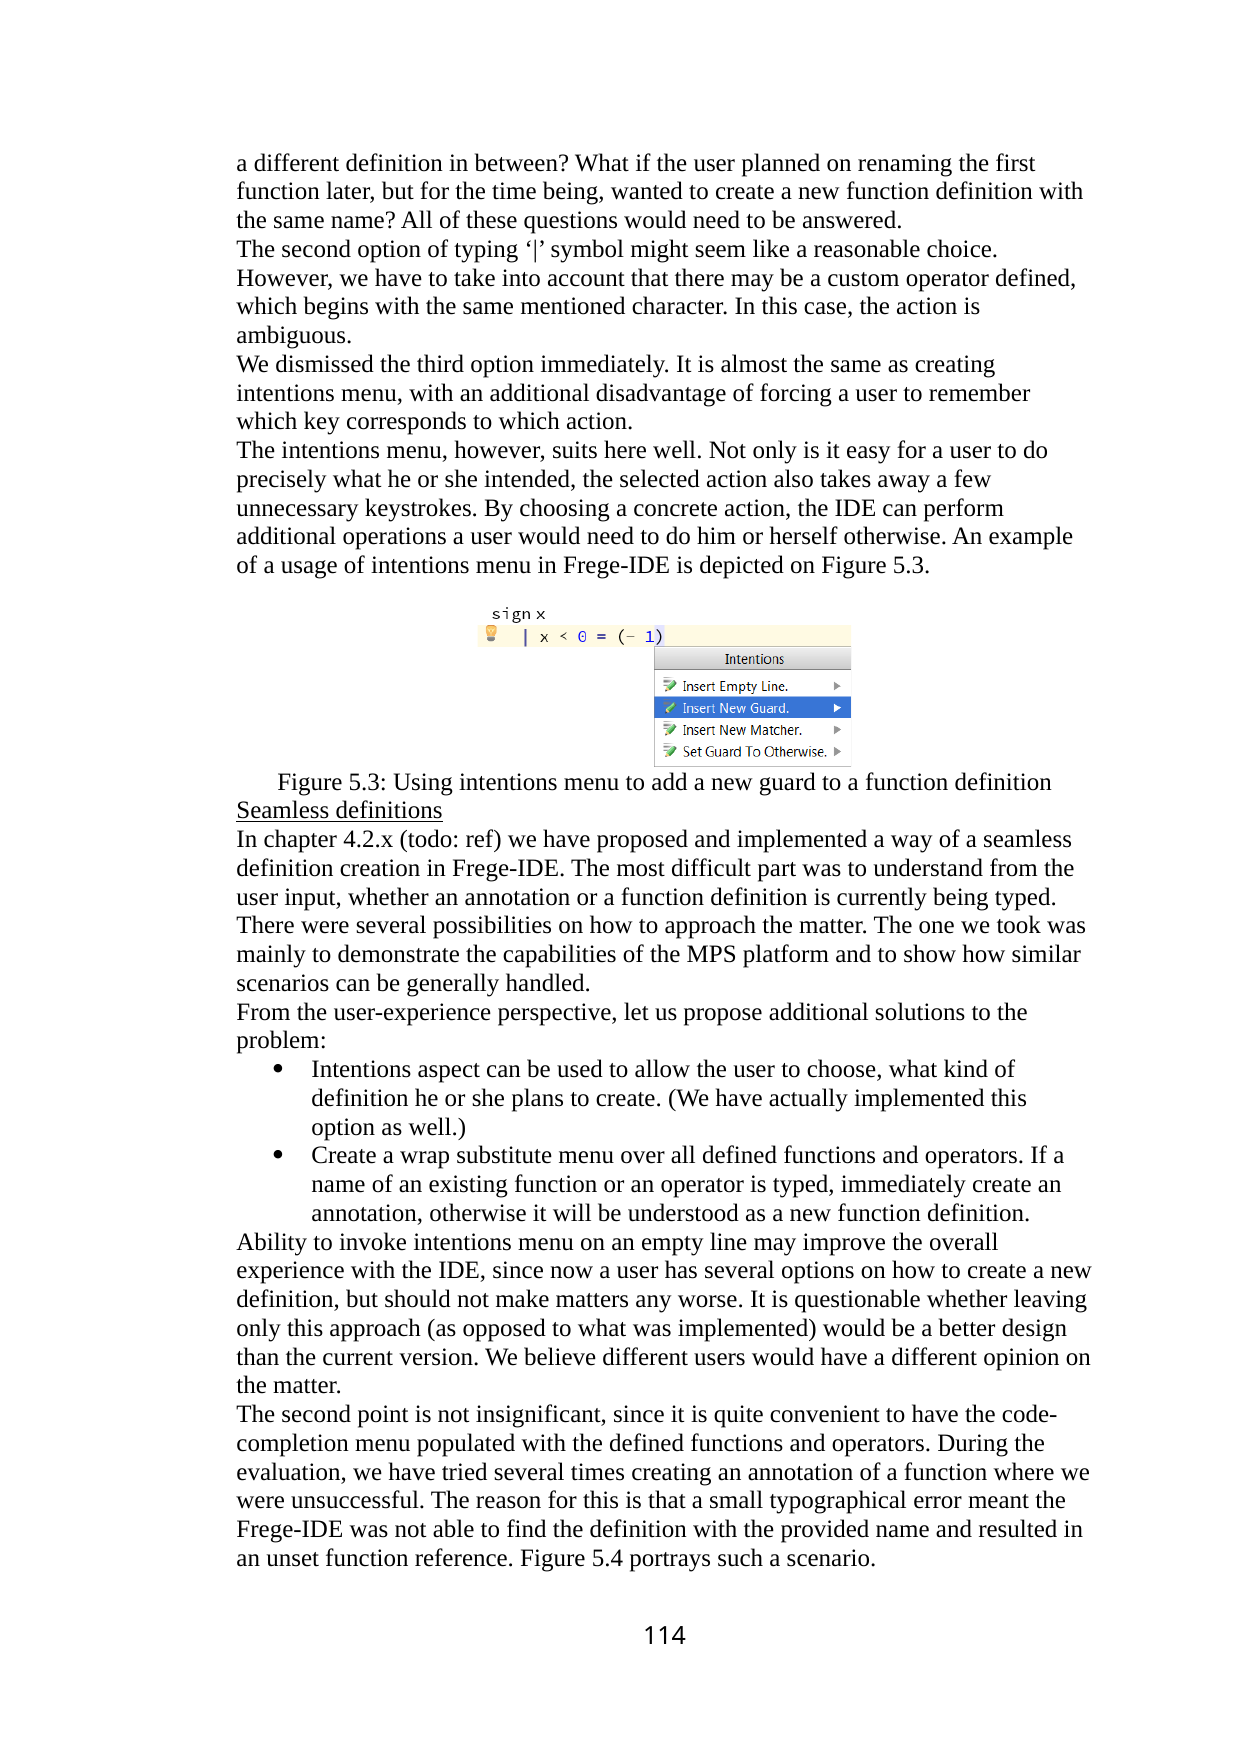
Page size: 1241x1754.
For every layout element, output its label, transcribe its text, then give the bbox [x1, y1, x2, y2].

text Seamless definitions [236, 796, 1092, 824]
text From the user-experience perspective, let us propose additional solutions to the problem: [236, 997, 1092, 1054]
text Figure 5.3: Using intentions menu to add a new guard to a function definition [236, 767, 1092, 796]
text The second option of typing ‘|’ symbol might seem like a reasonable choice. However, we have to take into account that there may be a custom operator defined, which begins with the same mentioned character. In this case, the action is ambiguous. [236, 234, 1092, 349]
list Intentions aspect can be used to allow the user to choose, what kind of definition he or she plans to create. (We have actually implemented this option as well.) [274, 1054, 1092, 1141]
text The second point is not insignificant, since it is quite convenient to have the code-completion menu populated with the defined functions and operators. During the evaluation, we have tried several times creating an annotation of a function where we were unsuccessful. The reason for this is that a small typographical error meant the Frege-IDE was not able to find the definition with the provided name and resulted in an unset function reference. Figure 5.4 portrays such a scenario. [236, 1399, 1092, 1572]
list Create a wrap substitute menu over all defined functions and operators. If a name of an existing function or an operator is typed, immediately create an annotation, otherwise it will be understood as a new function definition. [274, 1141, 1092, 1227]
text The intentions menu, however, suits here well. Not only is it easy for a user to do precisely what he or she intended, the selected action also takes away a few unnecessary keystrokes. By choosing a concrete action, the IDE can perform additional operations a user would need to do him or herself otherwise. An example of a usage of intentions menu in Frege-IDE is depicted on Figure 5.3. [236, 435, 1092, 579]
picture [477, 607, 852, 767]
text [236, 148, 1092, 234]
text In chapter 4.2.x (todo: ref) we have proposed and implemented a way of a seamless definition creation in Frege-IDE. The most difficult part was to understand from the user input, whether an annotation or a function definition is currently being typed. There were several possibilities on how to approach the matter. The one we took was mainly to demonstrate the capabilities of the MPS platform and to show how similar scenarios can be generally handled. [236, 824, 1092, 997]
text Ability to invoke intentions menu on an empty line may improve the overall experience with the IDE, since now a user has several options on how to create a new definition, but should not make matters any worse. It is questionable whether leaving only this approach (as opposed to what was implemented) would be a better design than the current version. We believe different users would have a different opinion on the matter. [236, 1227, 1092, 1399]
text We dismissed the third option immediately. It is almost the same as creating intentions menu, with an additional disadvantage of forcing a user to remember which key corresponds to which action. [236, 349, 1092, 435]
